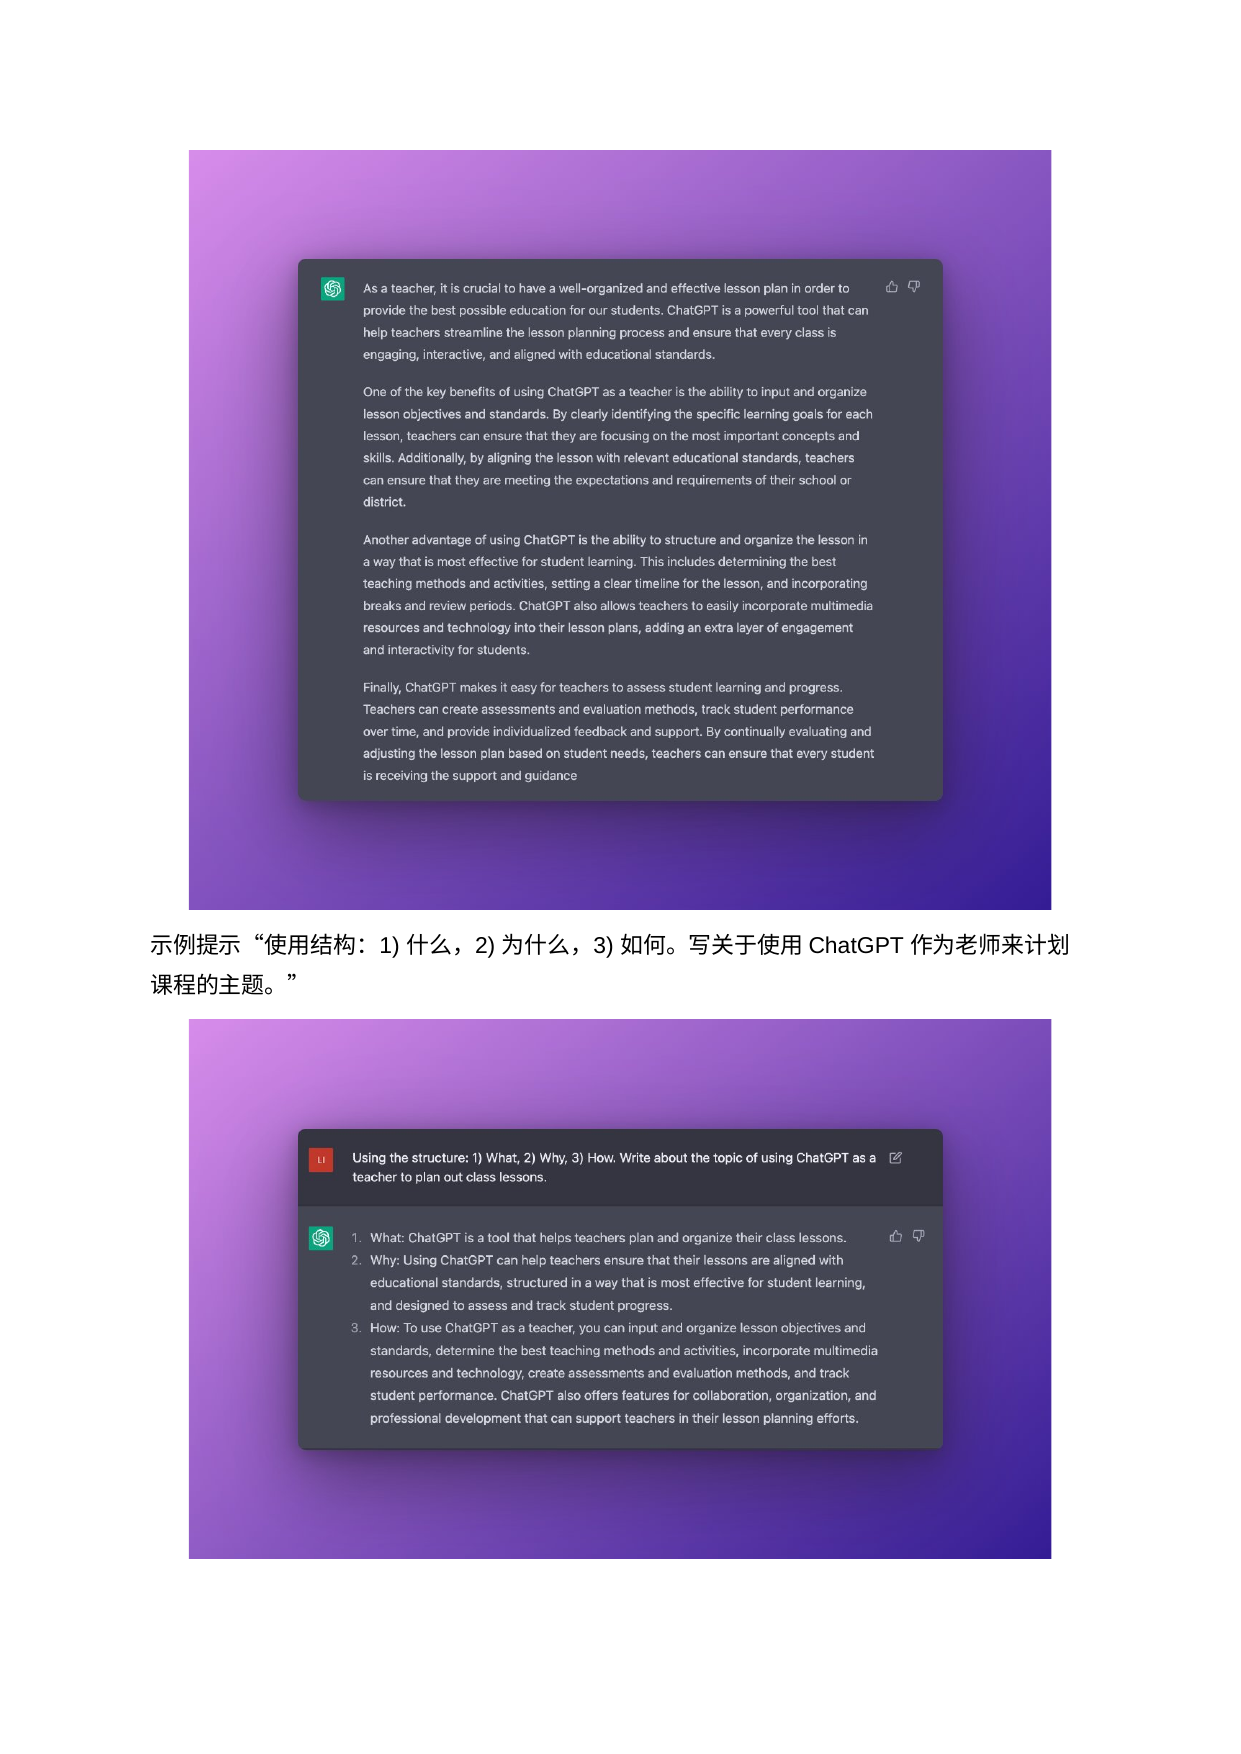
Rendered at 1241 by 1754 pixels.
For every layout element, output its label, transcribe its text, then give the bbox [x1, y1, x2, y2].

picture [188, 1019, 1052, 1559]
picture [188, 150, 1052, 910]
text 示例提示“使用结构：1) 什么，2) 为什么，3) 如何。写关于使用 ChatGPT 作为老师来计划课程的主题。” [150, 927, 1090, 1000]
